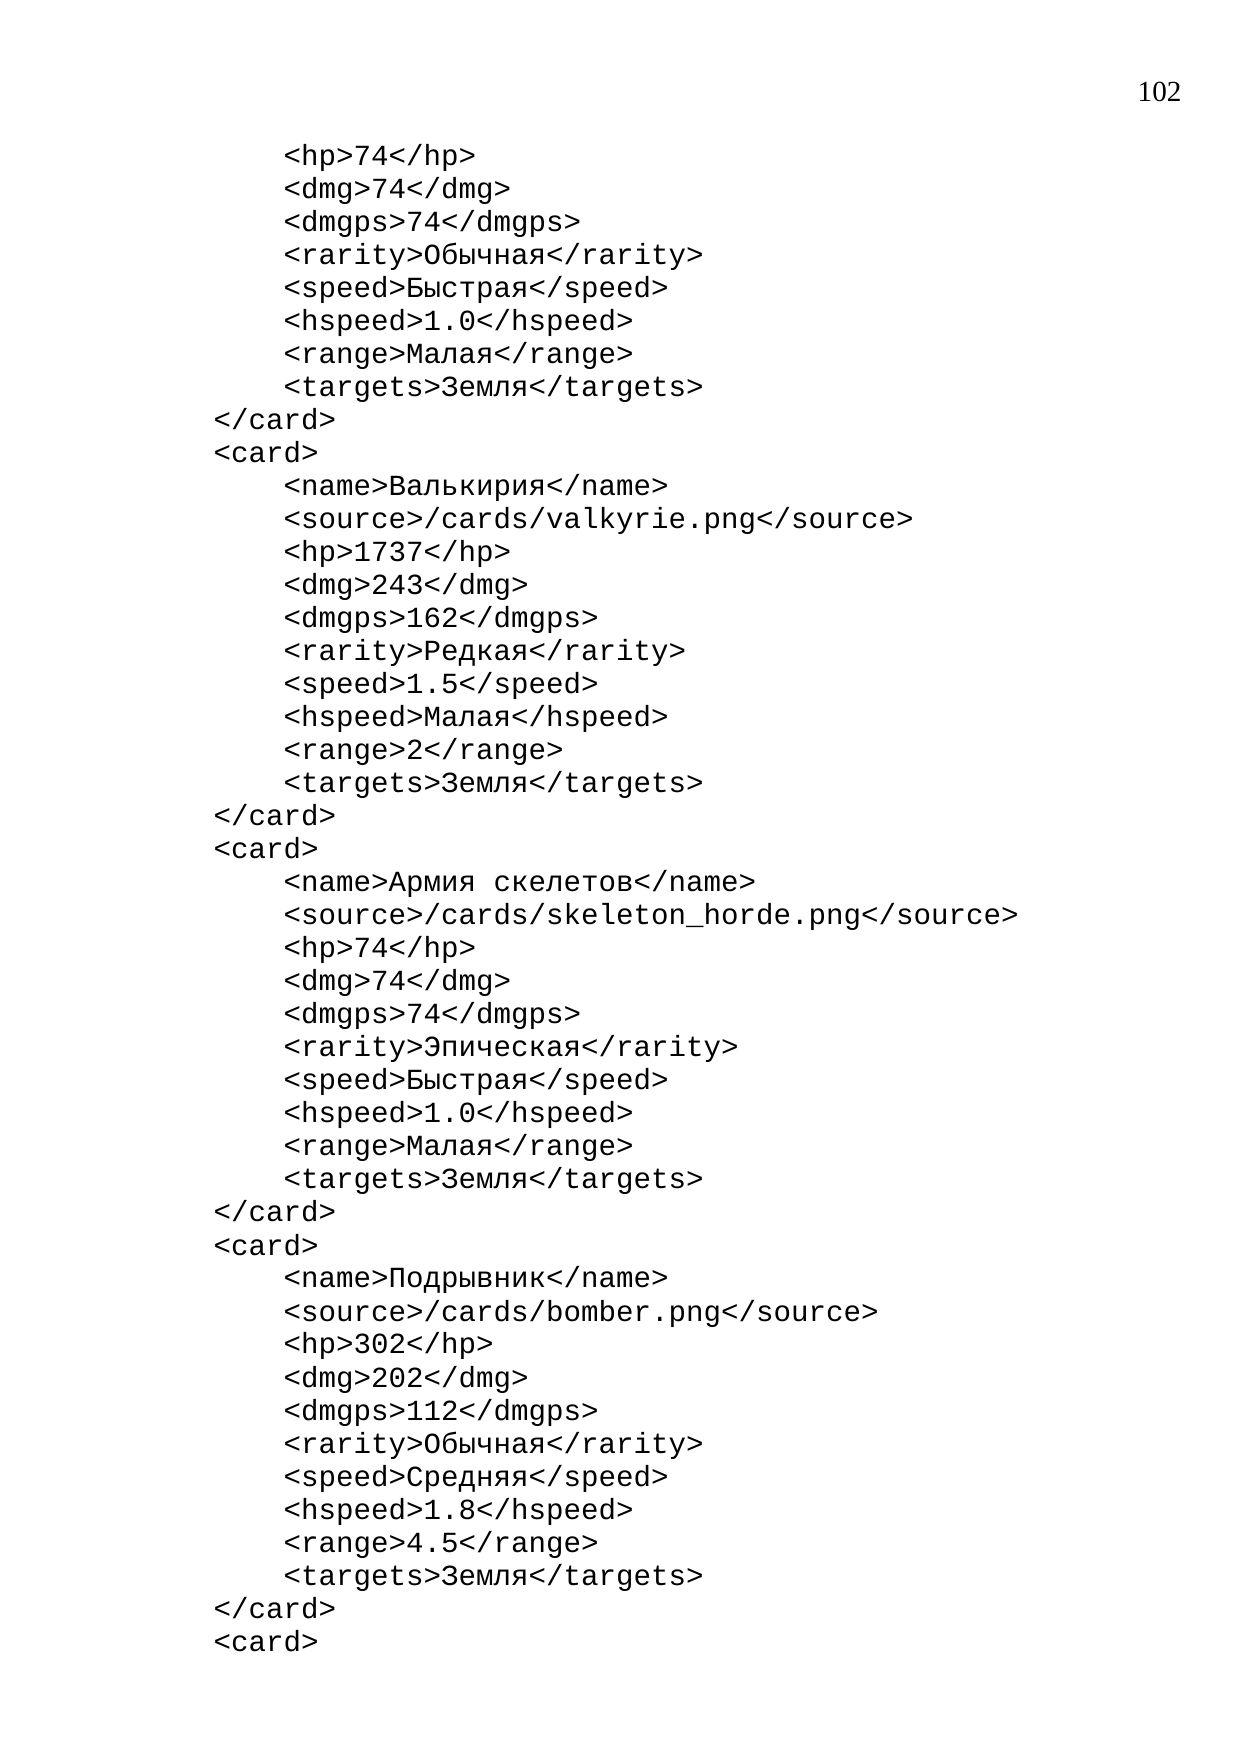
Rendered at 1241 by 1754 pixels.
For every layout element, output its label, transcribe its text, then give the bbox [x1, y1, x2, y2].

text <dmgps>74</dmgps> [136, 207, 1181, 240]
text <card> [136, 834, 1181, 867]
text <name>Армия скелетов</name> [136, 867, 1181, 900]
text <hp>74</hp> [136, 933, 1181, 966]
text <range>2</range> [136, 735, 1181, 768]
text <speed>Средняя</speed> [136, 1462, 1181, 1495]
text </card> [136, 801, 1181, 834]
text <hspeed>1.0</hspeed> [136, 1098, 1181, 1132]
text <hp>302</hp> [136, 1330, 1181, 1363]
text </card> [136, 1198, 1181, 1231]
text <speed>Быстрая</speed> [136, 1066, 1181, 1098]
text <targets>Земля</targets> [136, 1164, 1181, 1198]
text <hspeed>1.8</hspeed> [136, 1495, 1181, 1528]
text <source>/cards/skeleton_horde.png</source> [136, 900, 1181, 933]
text <targets>Земля</targets> [136, 768, 1181, 801]
text <dmg>202</dmg> [136, 1363, 1181, 1396]
text <dmgps>162</dmgps> [136, 603, 1181, 636]
text <card> [136, 438, 1181, 471]
text <speed>Быстрая</speed> [136, 273, 1181, 306]
text <dmg>74</dmg> [136, 966, 1181, 999]
text <rarity>Редкая</rarity> [136, 636, 1181, 669]
text <hspeed>Малая</hspeed> [136, 702, 1181, 735]
text <rarity>Обычная</rarity> [136, 1429, 1181, 1462]
text <dmgps>112</dmgps> [136, 1396, 1181, 1429]
text <rarity>Обычная</rarity> [136, 240, 1181, 273]
text <rarity>Эпическая</rarity> [136, 1032, 1181, 1066]
text <targets>Земля</targets> [136, 372, 1181, 405]
text <name>Подрывник</name> [136, 1264, 1181, 1297]
text <hp>1737</hp> [136, 537, 1181, 570]
text <dmg>243</dmg> [136, 570, 1181, 603]
text <dmg>74</dmg> [136, 174, 1181, 207]
text <hspeed>1.0</hspeed> [136, 306, 1181, 339]
text </card> [136, 405, 1181, 438]
text <dmgps>74</dmgps> [136, 999, 1181, 1032]
text <range>Малая</range> [136, 1132, 1181, 1164]
text <hp>74</hp> [136, 141, 1181, 174]
text <source>/cards/bomber.png</source> [136, 1297, 1181, 1330]
text <targets>Земля</targets> [136, 1561, 1181, 1594]
text </card> [136, 1594, 1181, 1627]
text <card> [136, 1627, 1181, 1660]
text <name>Валькирия</name> [136, 471, 1181, 504]
text <source>/cards/valkyrie.png</source> [136, 504, 1181, 537]
text <speed>1.5</speed> [136, 669, 1181, 702]
text <card> [136, 1231, 1181, 1264]
text <range>4.5</range> [136, 1528, 1181, 1561]
text <range>Малая</range> [136, 339, 1181, 372]
